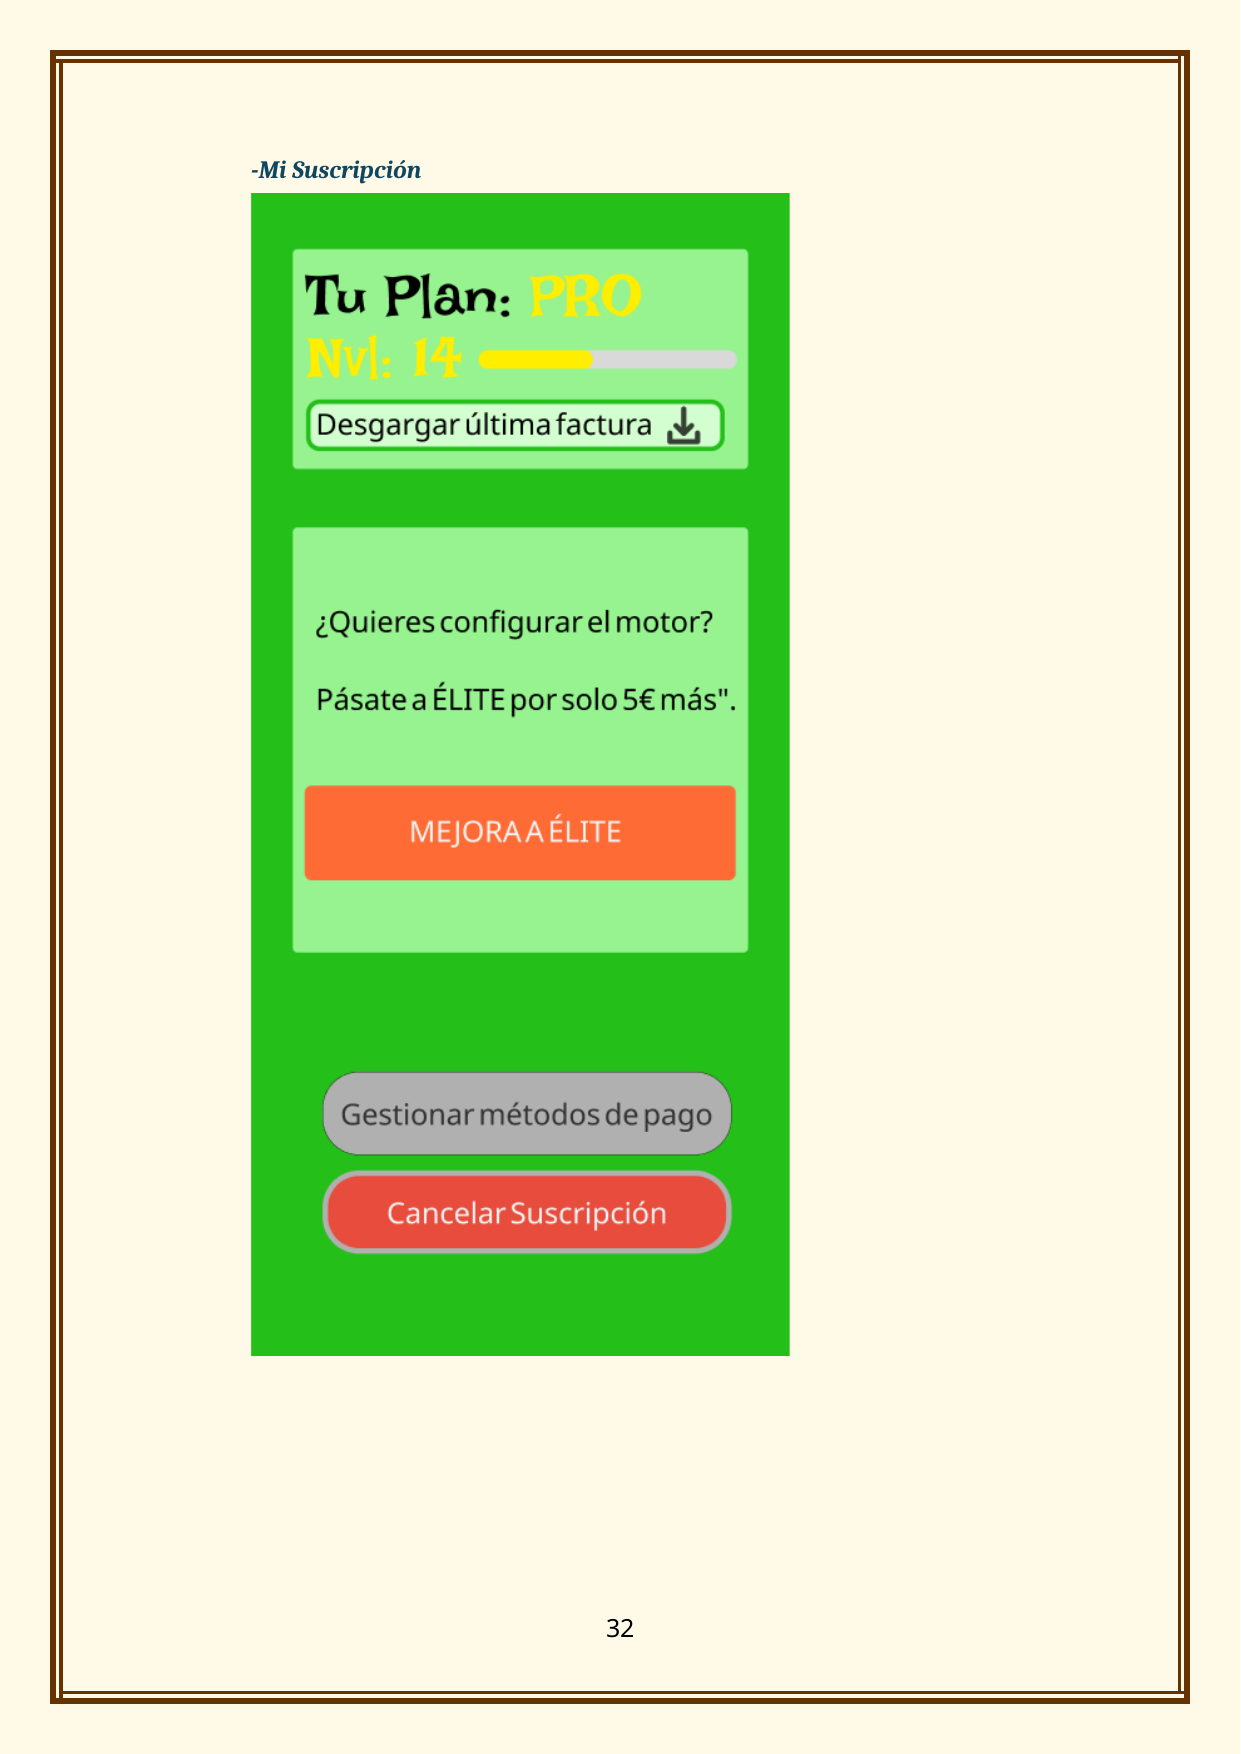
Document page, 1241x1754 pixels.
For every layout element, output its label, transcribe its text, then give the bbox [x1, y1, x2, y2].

subtitle -Mi Suscripción [177, 156, 1063, 184]
picture [250, 193, 790, 1356]
